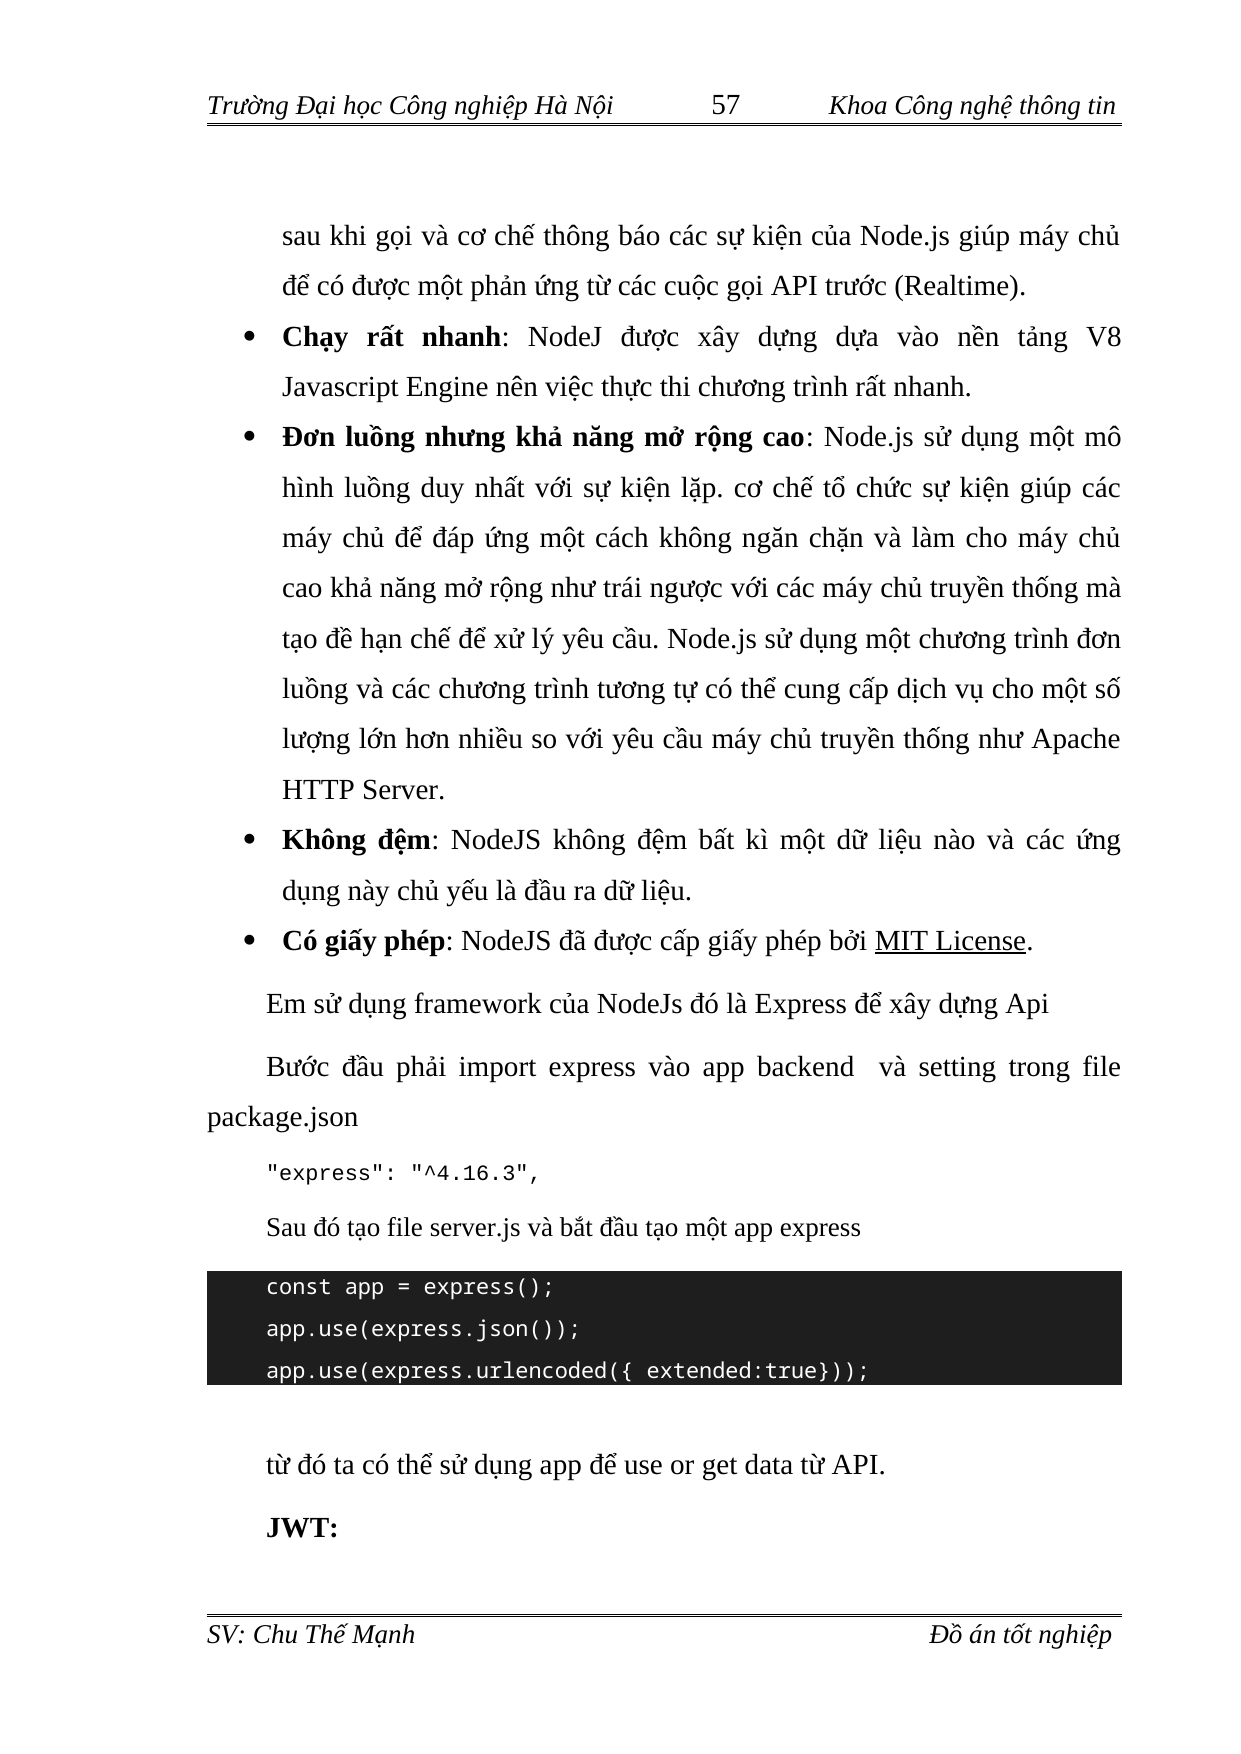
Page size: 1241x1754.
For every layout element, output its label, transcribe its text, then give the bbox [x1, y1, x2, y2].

text Bước đầu phải import express vào app backend và setting trong file package.json [207, 1049, 1122, 1132]
text từ đó ta có thể sử dụng app để use or get data từ API. [207, 1447, 1122, 1481]
list Đơn luồng nhưng khả năng mở rộng cao: Node.js sử dụng một mô hình luồng duy nhất với sự kiện lặp. cơ chế tổ chức sự kiện giúp các máy chủ để đáp ứng một cách không ngăn chặn và làm cho máy chủ cao khả năng mở rộng như trái ngược với các máy chủ truyền thống mà tạo đề hạn chế để xử lý yêu cầu. Node.js sử dụng một chương trình đơn luồng và các chương trình tương tự có thể cung cấp dịch vụ cho một số lượng lớn hơn nhiều so với yêu cầu máy chủ truyền thống như Apache HTTP Server. [244, 419, 1122, 805]
text "express": "^4.16.3", [207, 1162, 1122, 1187]
text JWT: [207, 1510, 1122, 1543]
list Không đệm: NodeJS không đệm bất kì một dữ liệu nào và các ứng dụng này chủ yếu là đầu ra dữ liệu. [244, 822, 1122, 906]
text app.use(express.urlencoded({ extended:true})); [207, 1355, 1122, 1385]
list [244, 218, 1122, 302]
list Có giấy phép: NodeJS đã được cấp giấy phép bởi MIT License. [244, 923, 1122, 957]
list Chạy rất nhanh: NodeJ được xây dựng dựa vào nền tảng V8 Javascript Engine nên việc thực thi chương trình rất nhanh. [244, 319, 1122, 403]
text Sau đó tạo file server.js và bắt đầu tạo một app express [207, 1211, 1122, 1243]
text app.use(express.json()); [207, 1313, 1122, 1343]
text const app = express(); [207, 1271, 1122, 1300]
text Em sử dụng framework của NodeJs đó là Express để xây dựng Api [207, 986, 1122, 1019]
